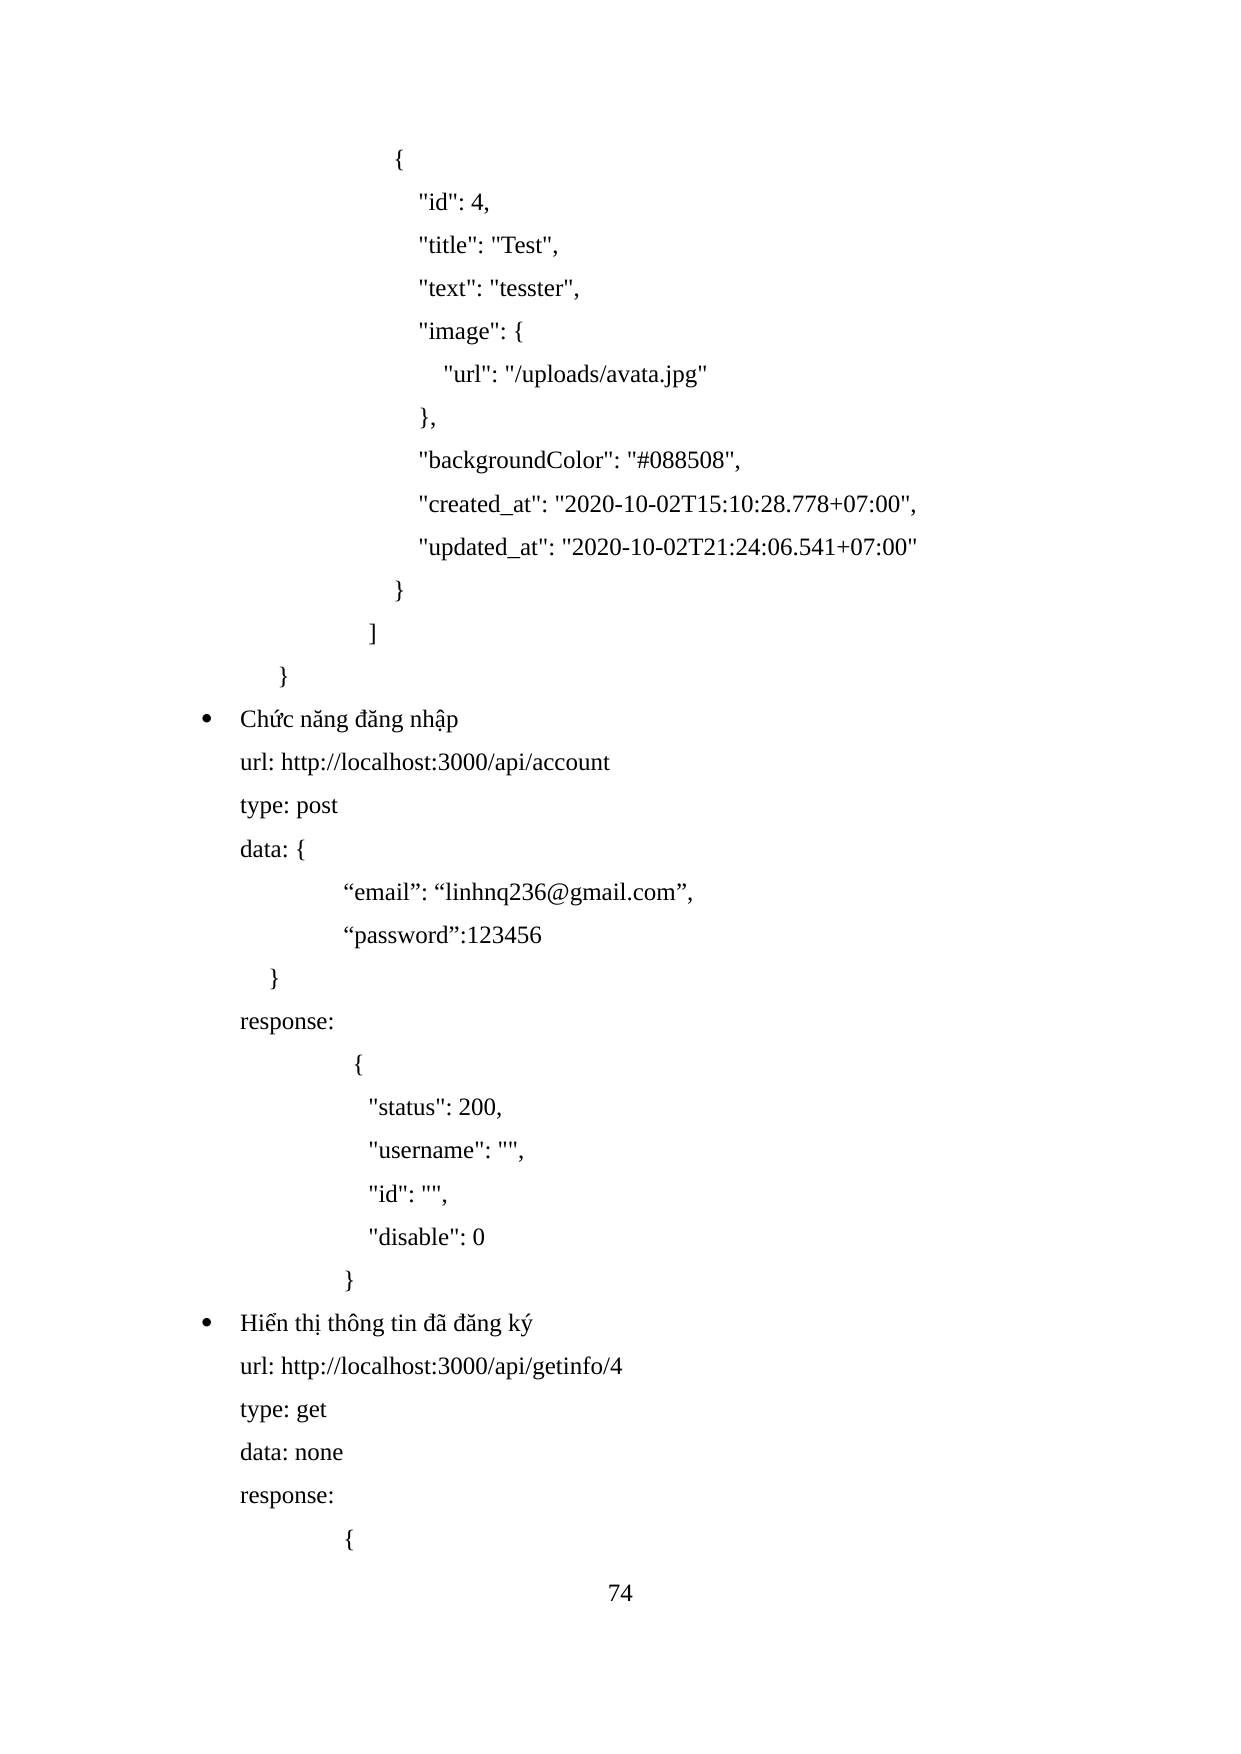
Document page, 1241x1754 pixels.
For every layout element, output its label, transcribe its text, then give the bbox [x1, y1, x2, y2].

text data: { [240, 834, 1122, 862]
text type: post [240, 791, 1122, 819]
text } [277, 661, 1122, 690]
text }, [343, 402, 1122, 431]
text "updated_at": "2020-10-02T21:24:06.541+07:00" [343, 532, 1122, 561]
text "image": { [343, 316, 1122, 345]
text "backgroundColor": "#088508", [343, 446, 1122, 474]
text "username": "", [343, 1136, 1122, 1164]
text "created_at": "2020-10-02T15:10:28.778+07:00", [343, 489, 1122, 517]
text "url": "/uploads/avata.jpg" [343, 359, 1122, 388]
text { [343, 144, 1122, 172]
list Chức năng đăng nhập [202, 704, 1122, 733]
text url: http://localhost:3000/api/account [240, 747, 1122, 776]
text "id": "", [343, 1179, 1122, 1207]
text { [343, 1524, 1122, 1552]
text "id": 4, [343, 187, 1122, 216]
text { [352, 1049, 1122, 1078]
text type: get [240, 1394, 1122, 1423]
list Hiển thị thông tin đã đăng ký [202, 1308, 1122, 1337]
text data: none [240, 1437, 1122, 1466]
text "text": "tesster", [343, 273, 1122, 302]
text “email”: “linhnq236@gmail.com”, [343, 877, 1122, 906]
text "title": "Test", [343, 230, 1122, 259]
text } [118, 963, 1122, 992]
text } [343, 1265, 1122, 1294]
text response: [240, 1481, 1122, 1509]
text ] [343, 618, 1122, 647]
text } [343, 575, 1122, 604]
text “password”:123456 [343, 920, 1122, 949]
text "disable": 0 [343, 1222, 1122, 1251]
text response: [240, 1006, 1122, 1035]
text "status": 200, [343, 1092, 1122, 1121]
text url: http://localhost:3000/api/getinfo/4 [240, 1351, 1122, 1380]
